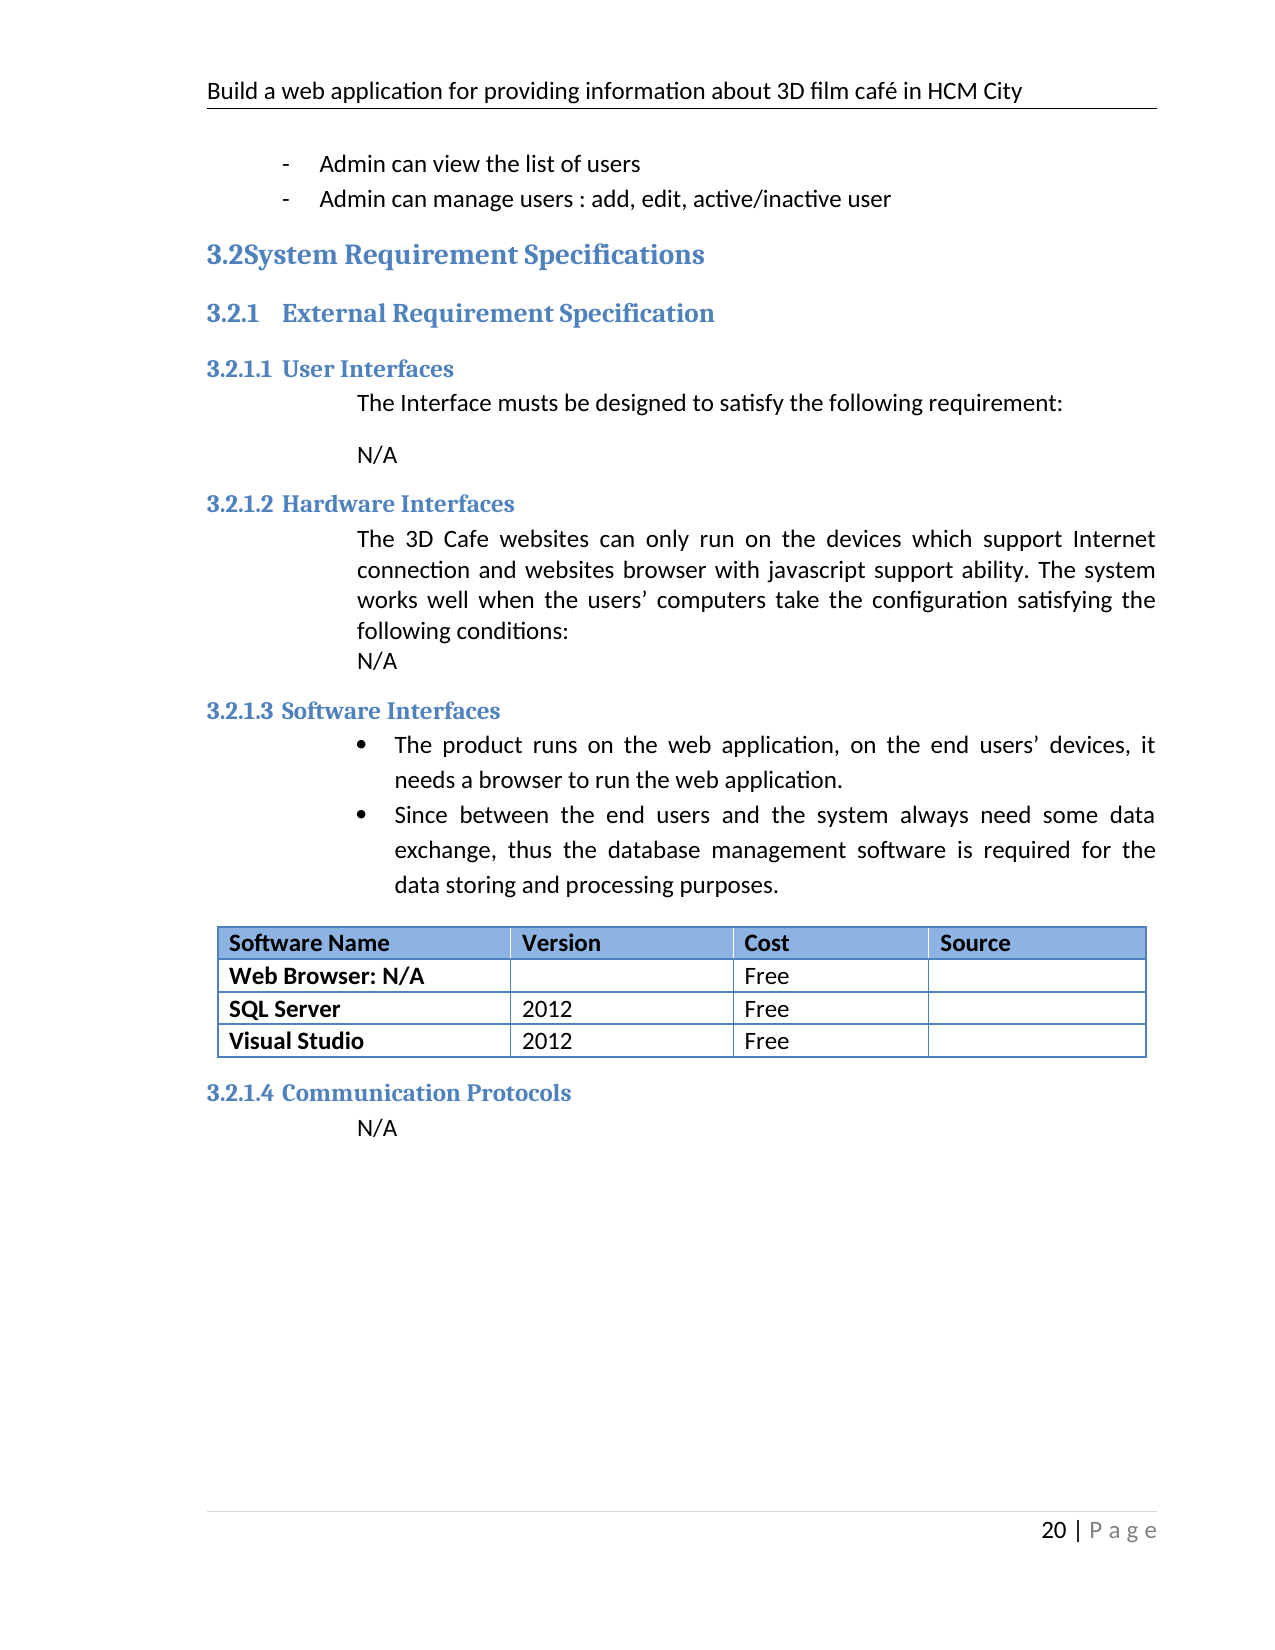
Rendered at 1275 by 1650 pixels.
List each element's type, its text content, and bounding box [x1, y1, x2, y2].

text The product runs on the web application, on the end users’ devices, it needs a browser to run the web application. [357, 730, 1157, 795]
text N/A [357, 439, 1157, 469]
table_cell Free [734, 960, 928, 991]
subtitle System Requirement Specifications [207, 238, 1157, 272]
list Admin can manage users : add, edit, active/inactive user [282, 183, 1157, 213]
table_cell Free [734, 1025, 928, 1056]
list Admin can view the list of users [282, 148, 1157, 178]
subtitle Communication Protocols [207, 1079, 1157, 1108]
text The 3D Cafe websites can only run on the devices which support Internet connection and websites browser with javascript support ability. The system works well when the users’ computers take the configuration satisfying the following conditions: [357, 523, 1157, 645]
text The Interface musts be designed to satisfy the following requirement: [357, 387, 1157, 418]
table_header Version [511, 928, 733, 958]
table_cell 2012 [511, 1025, 733, 1056]
table_cell Free [734, 993, 928, 1023]
table_cell 2012 [511, 993, 733, 1023]
table_cell Web Browser: N/A [219, 960, 510, 991]
subtitle User Interfaces [207, 354, 1157, 383]
table_cell [929, 960, 1145, 991]
table_cell [929, 993, 1145, 1023]
table_header Cost [734, 928, 928, 958]
text N/A [357, 1112, 1157, 1142]
subtitle Software Interfaces [207, 697, 1157, 725]
table_cell SQL Server [219, 993, 510, 1023]
subtitle External Requirement Specification [207, 298, 1157, 329]
table_header Source [929, 928, 1145, 958]
table_cell [511, 960, 733, 991]
table_cell Visual Studio [219, 1025, 510, 1056]
table_cell [929, 1025, 1145, 1056]
table_header Software Name [219, 928, 510, 958]
subtitle Hardware Interfaces [207, 490, 1157, 519]
text N/A [357, 645, 1157, 676]
text Since between the end users and the system always need some data exchange, thus the database management software is required for the data storing and processing purposes. [357, 800, 1157, 900]
